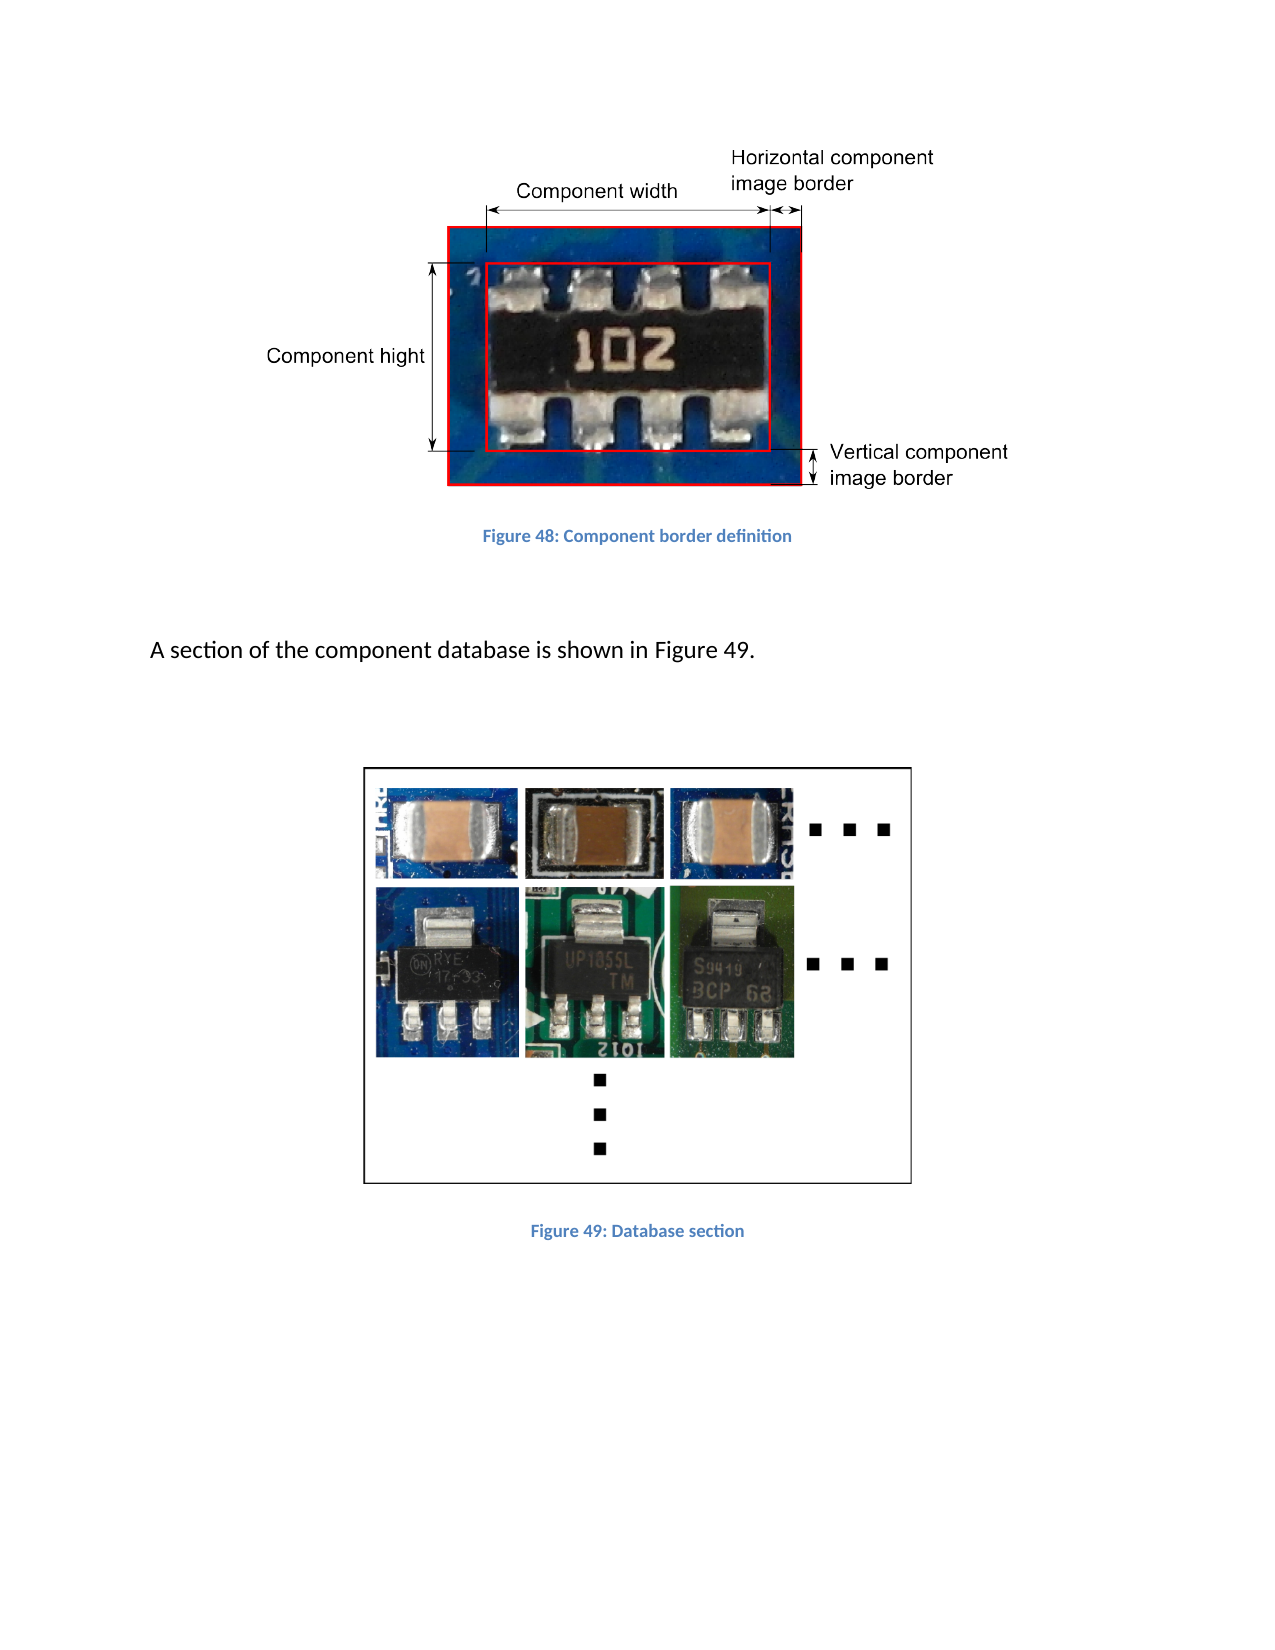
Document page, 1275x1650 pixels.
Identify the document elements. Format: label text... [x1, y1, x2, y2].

picture [363, 767, 912, 1184]
text A section of the component database is shown in Figure 50. [150, 634, 1125, 665]
picture [267, 150, 1008, 489]
